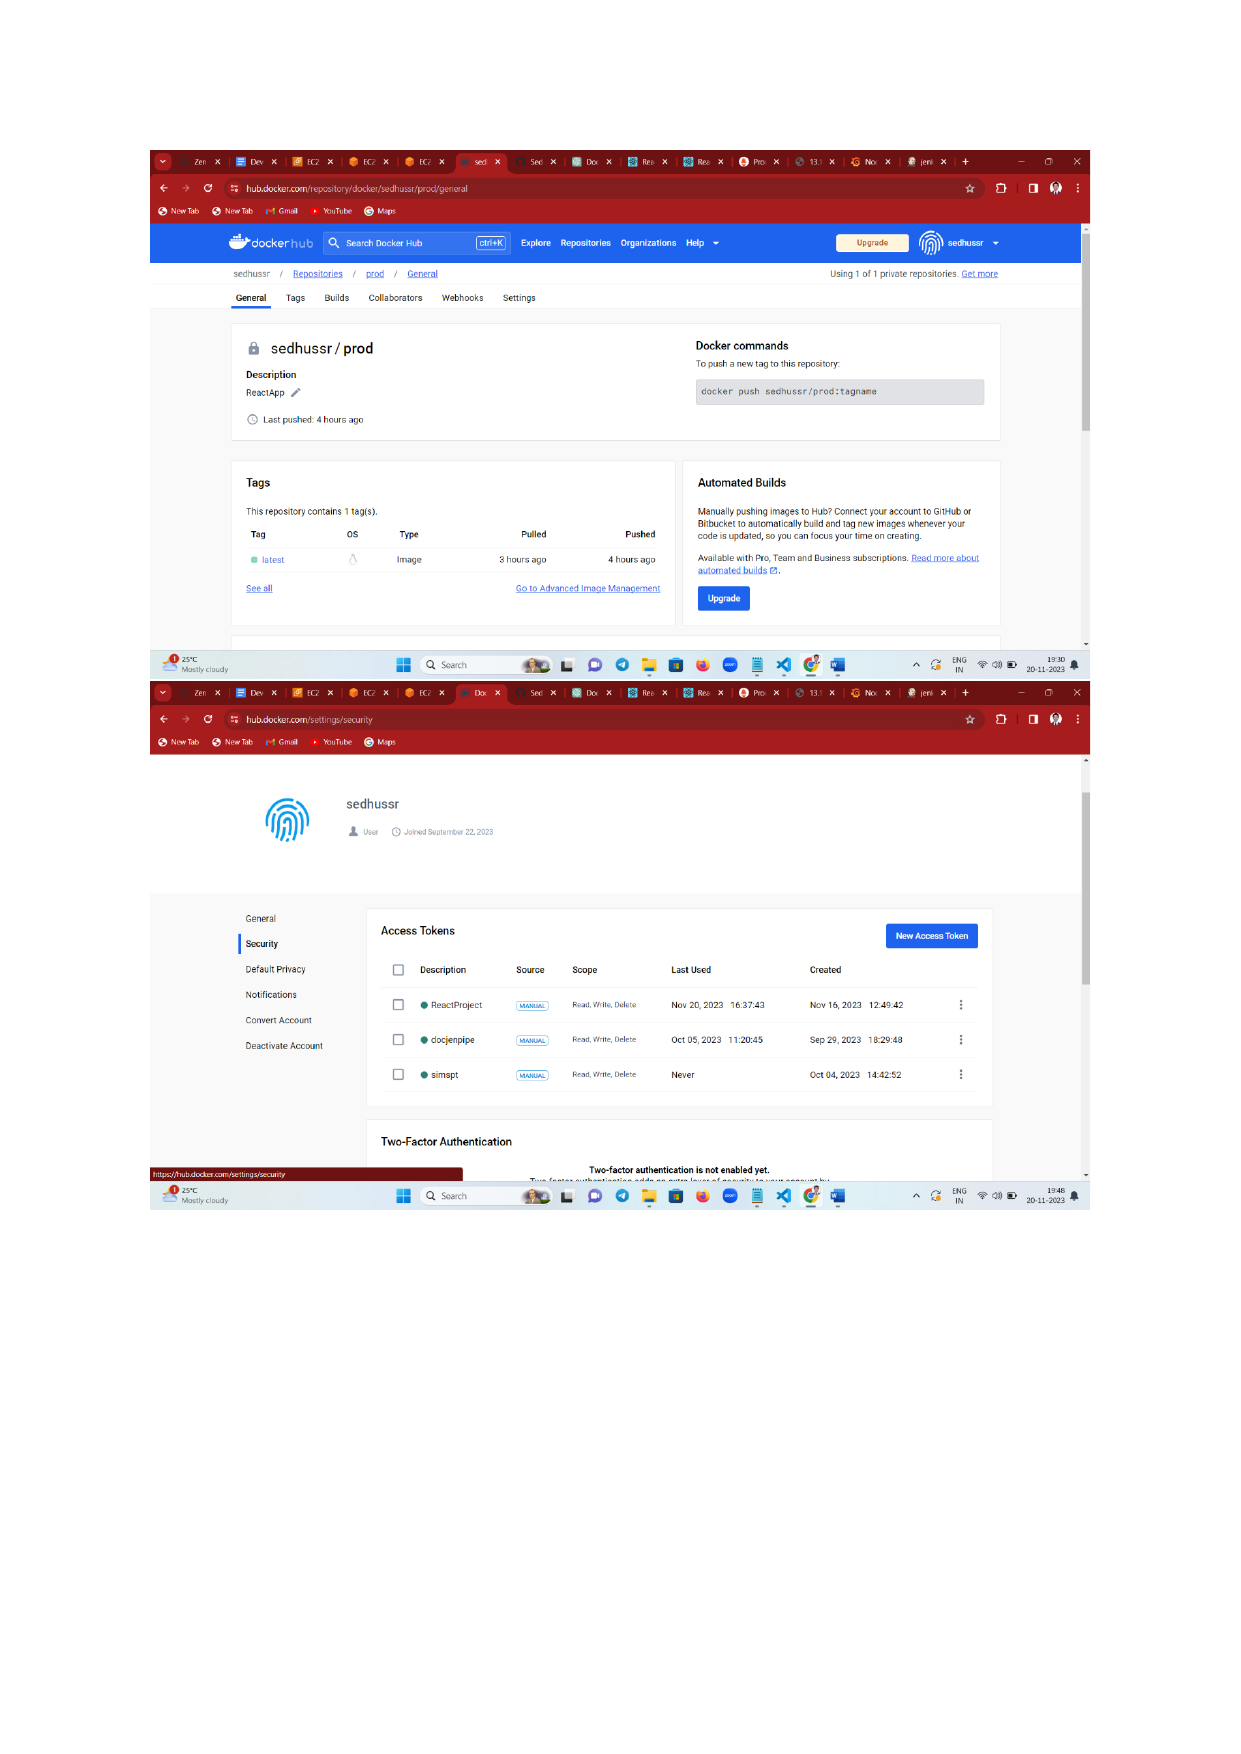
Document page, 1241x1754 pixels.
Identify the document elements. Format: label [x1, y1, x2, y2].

picture [150, 150, 1091, 679]
picture [150, 681, 1091, 1210]
